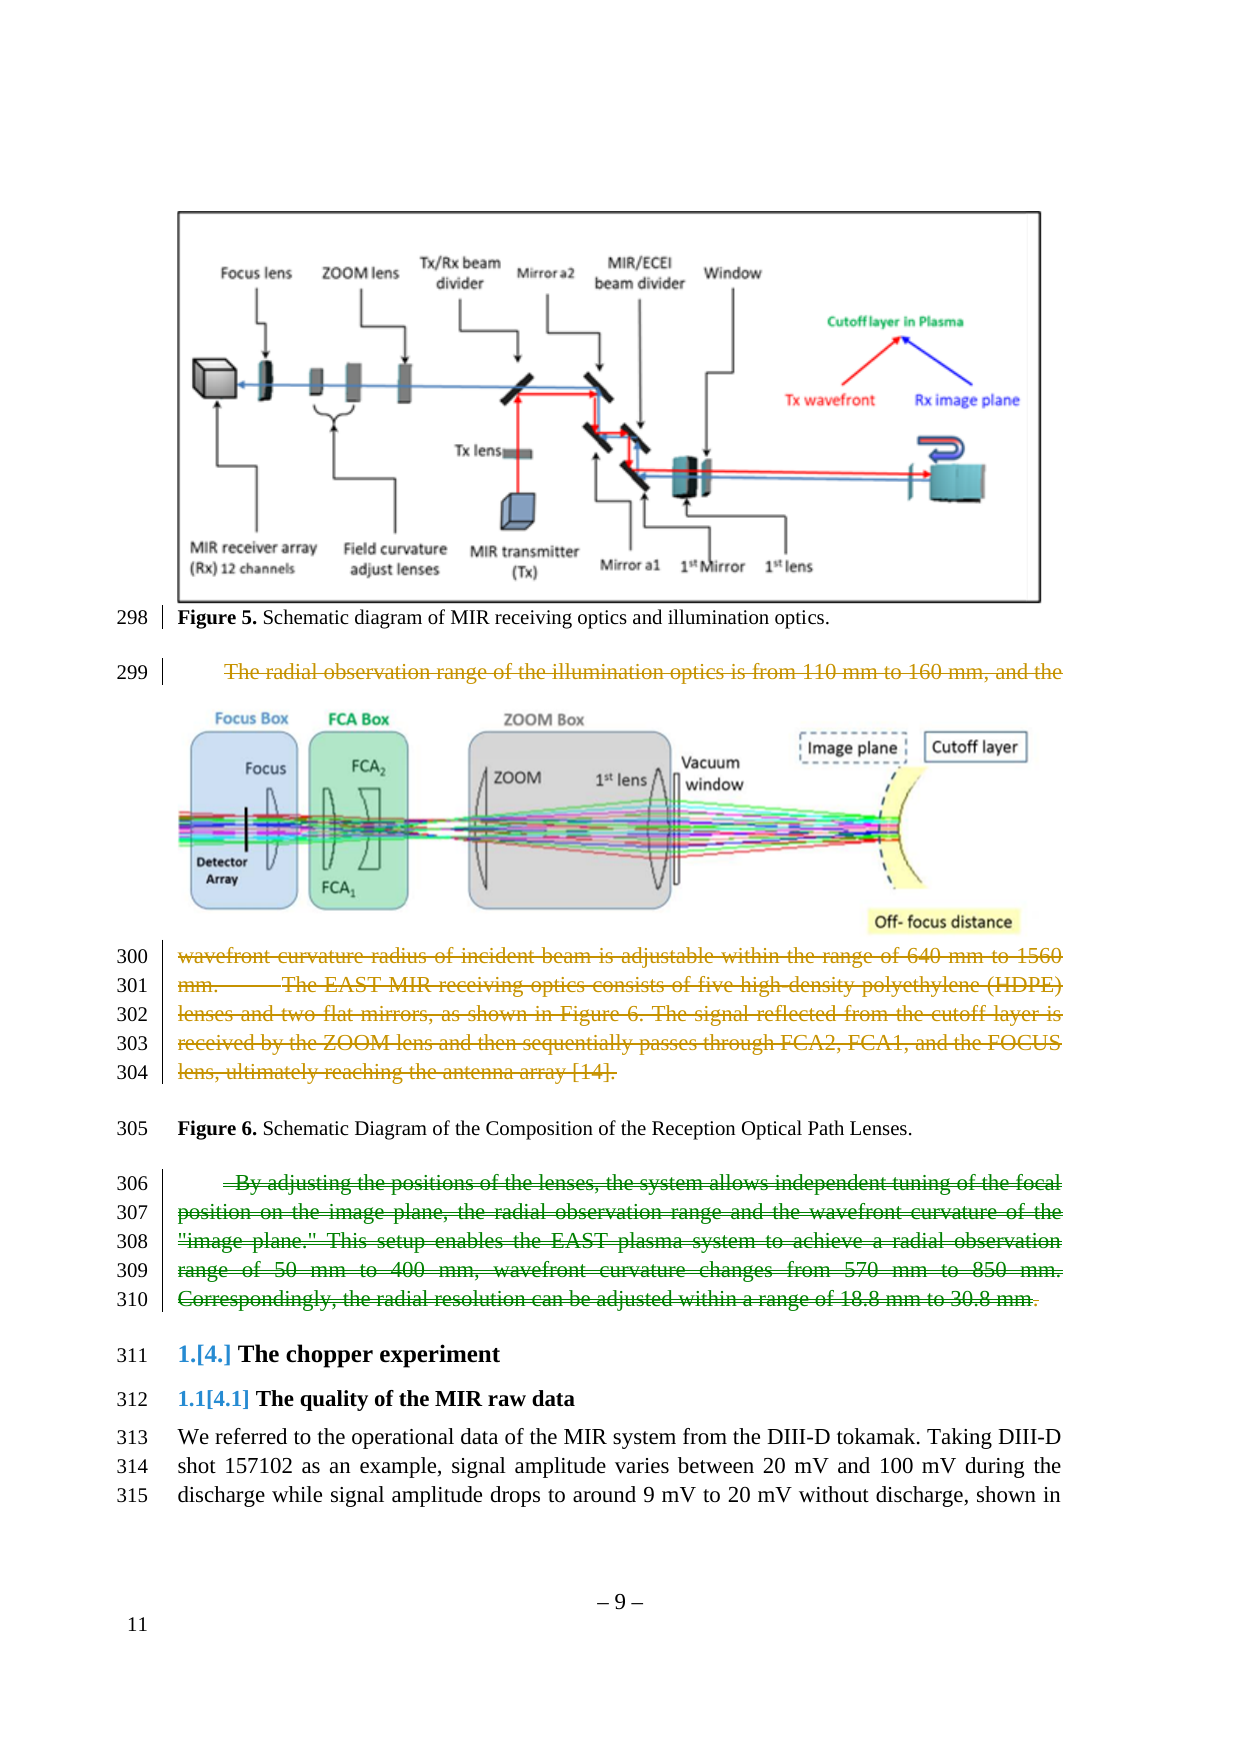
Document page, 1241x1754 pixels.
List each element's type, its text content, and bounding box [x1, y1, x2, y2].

picture [177, 695, 1043, 943]
list The quality of the MIR raw data [177, 1384, 1063, 1411]
picture [177, 211, 1043, 605]
list The chopper experiment [177, 1339, 1063, 1368]
text Figure 6. Schematic Diagram of the Composition of the Reception Optical Path Lenses. [177, 1116, 1063, 1140]
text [177, 1423, 1063, 1508]
